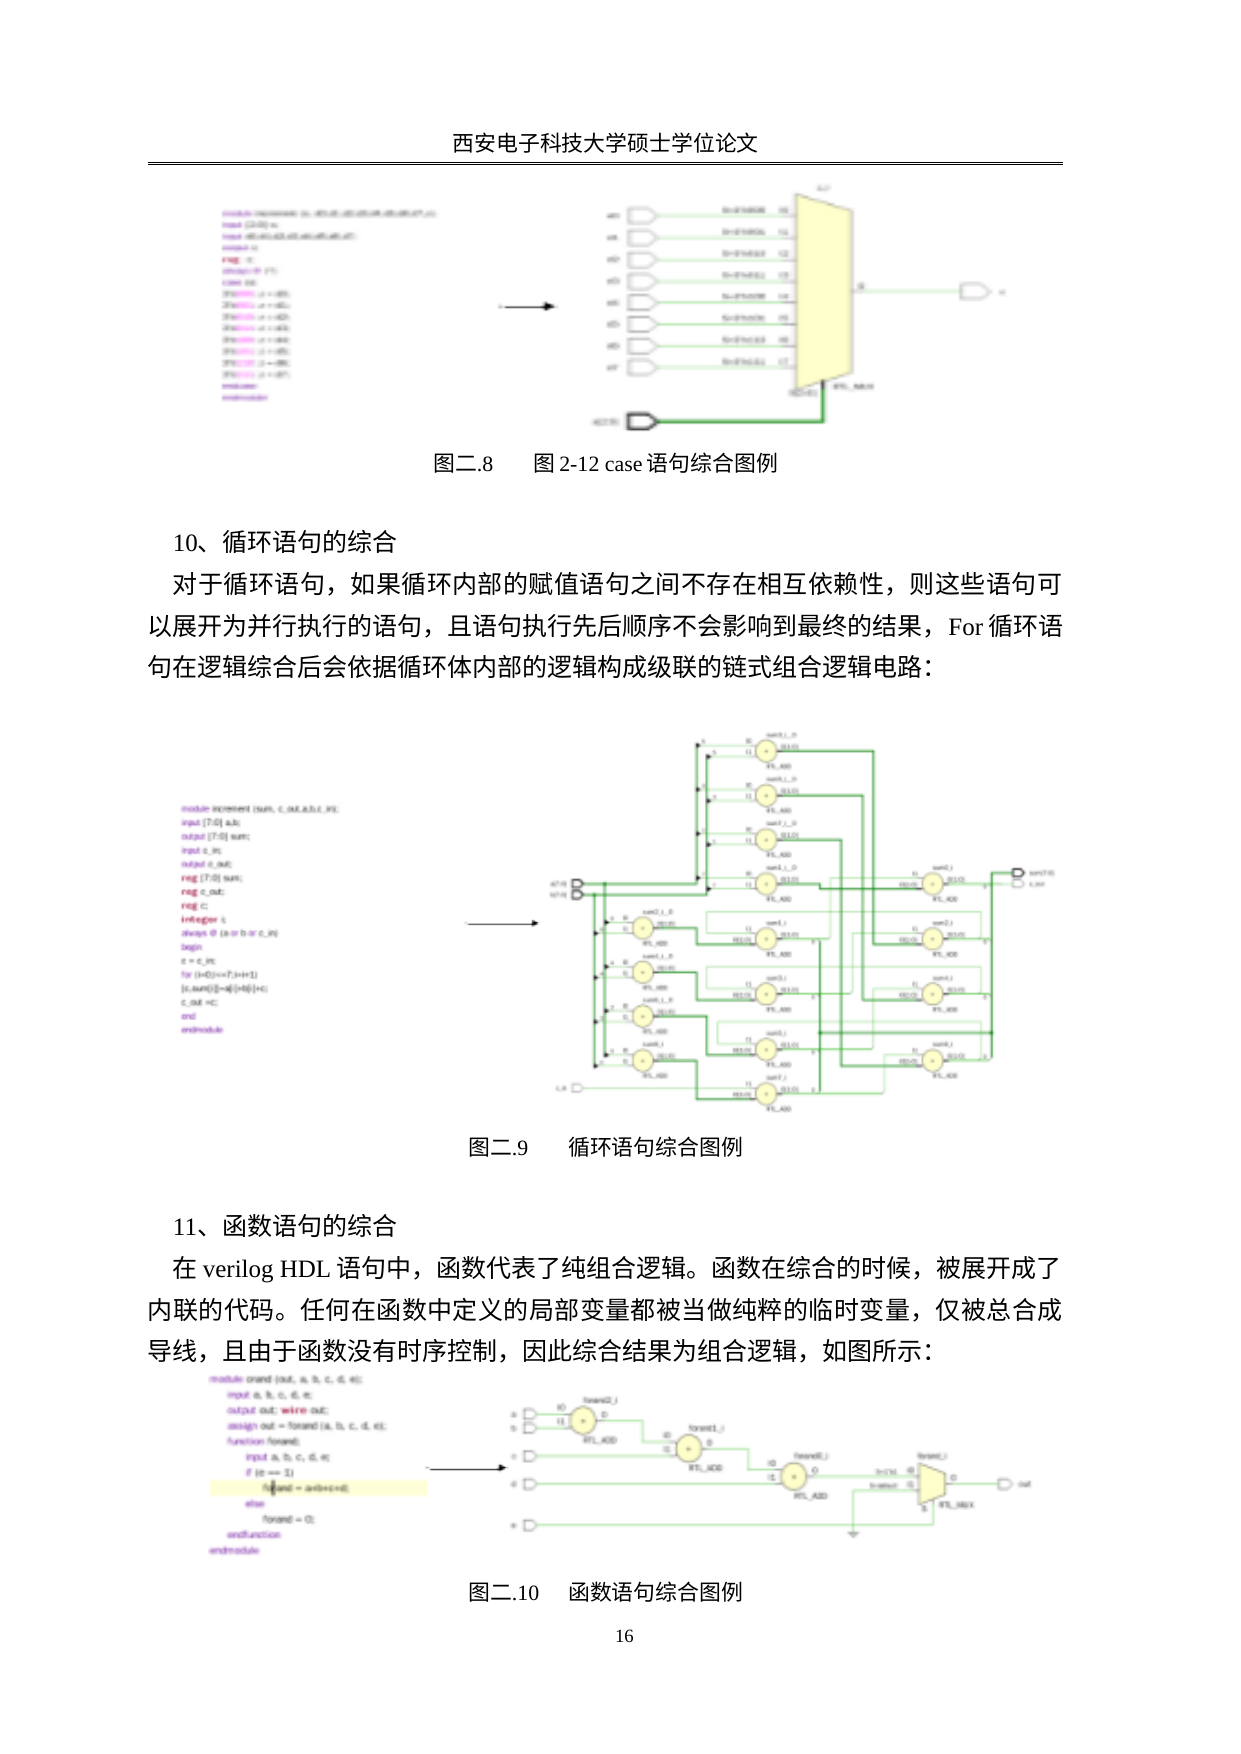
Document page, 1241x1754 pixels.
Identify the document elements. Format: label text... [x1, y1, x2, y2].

text 图2-12 case语句综合图例 [148, 446, 1063, 478]
text 10、循环语句的综合 [148, 518, 1063, 560]
text 函数语句综合图例 [148, 1575, 1063, 1607]
text 循环语句综合图例 [148, 1130, 1063, 1162]
text 对于循环语句，如果循环内部的赋值语句之间不存在相互依赖性，则这些语句可以展开为并行执行的语句，且语句执行先后顺序不会影响到最终的结果，For循环语句在逻辑综合后会依据循环体内部的逻辑构成级联的链式组合逻辑电路： [148, 560, 1063, 685]
text 11、函数语句的综合 [148, 1202, 1063, 1244]
text 在verilog HDL语句中，函数代表了纯组合逻辑。函数在综合的时候，被展开成了内联的代码。任何在函数中定义的局部变量都被当做纯粹的临时变量，仅被总合成导线，且由于函数没有时序控制，因此综合结果为组合逻辑，如图所示： [148, 1244, 1063, 1369]
